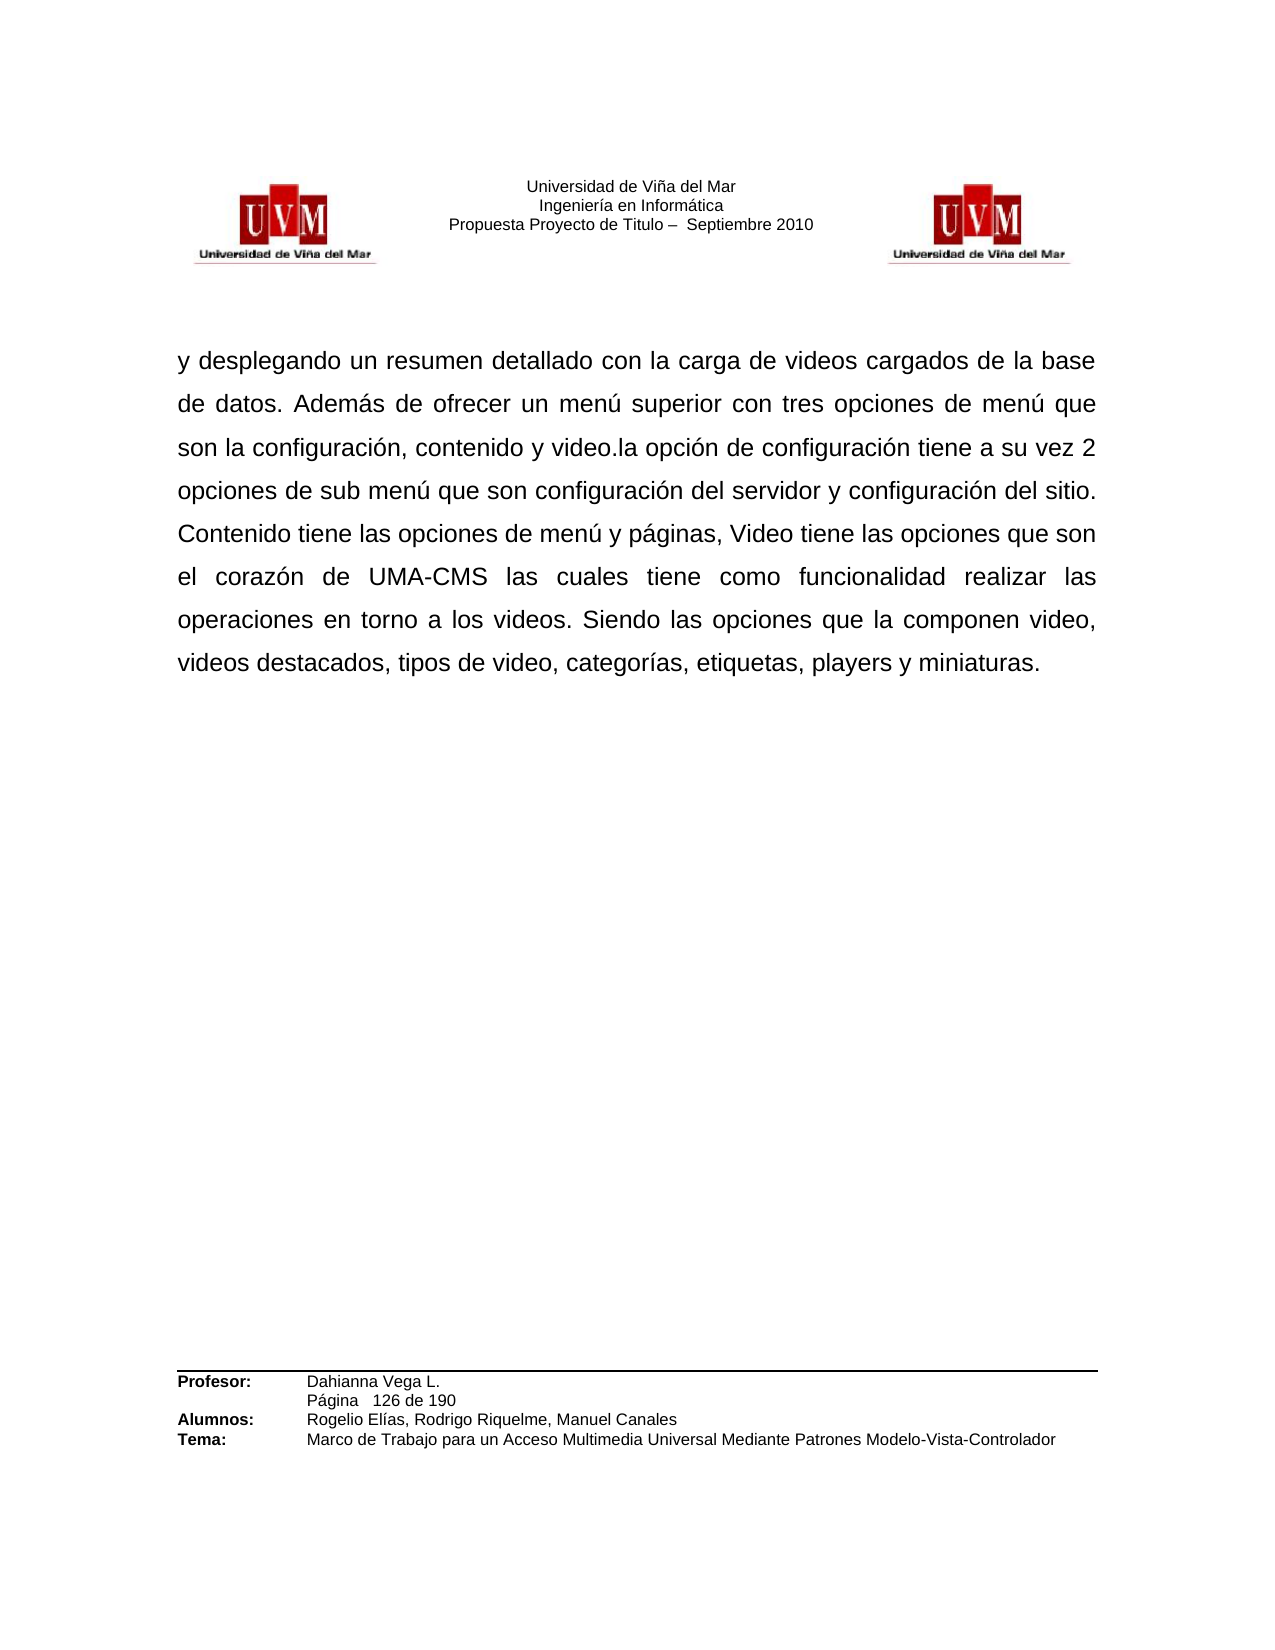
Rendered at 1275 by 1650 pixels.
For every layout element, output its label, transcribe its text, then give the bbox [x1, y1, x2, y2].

picture [871, 176, 1084, 267]
picture [177, 176, 390, 267]
